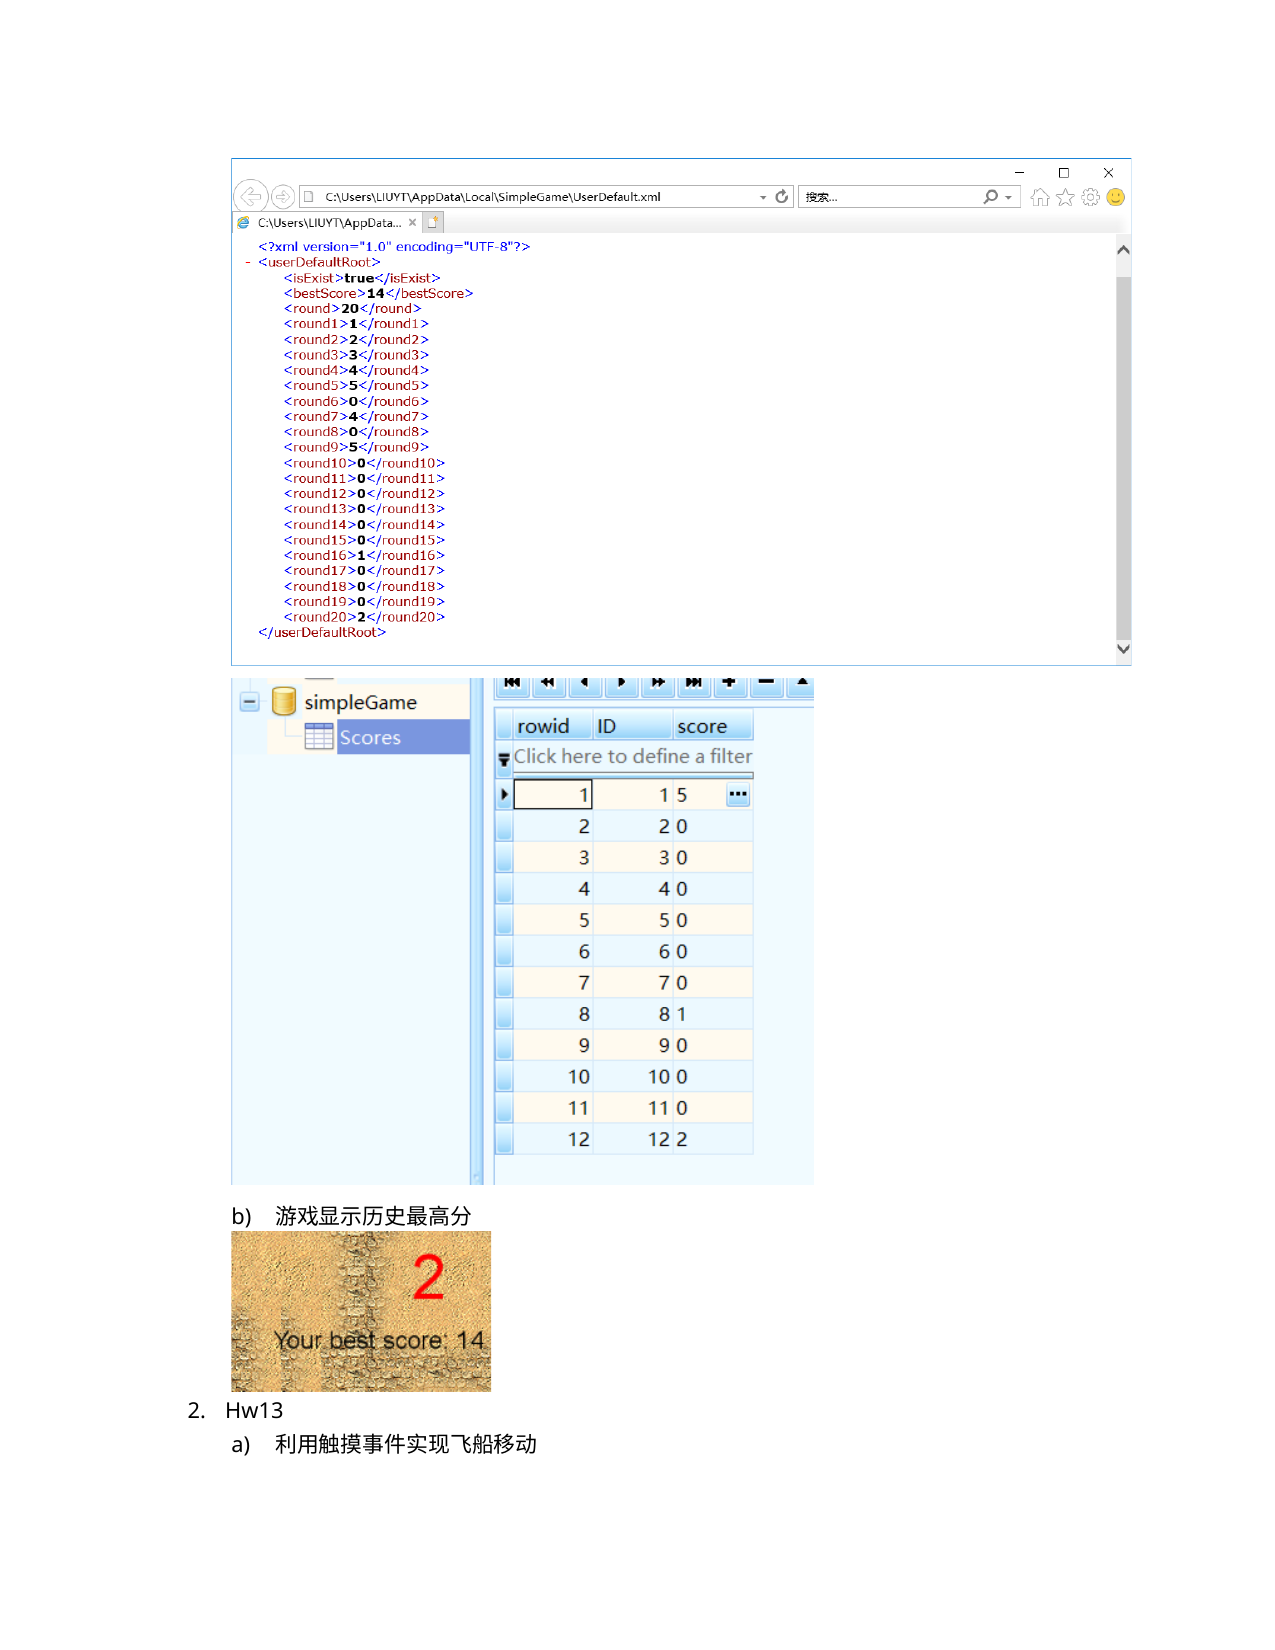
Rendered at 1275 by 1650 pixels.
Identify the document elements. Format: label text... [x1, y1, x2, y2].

list Hw13 [187, 1394, 1087, 1426]
list 游戏显示历史最高分 [231, 1199, 1087, 1231]
picture [231, 158, 1132, 666]
list 利用触摸事件实现飞船移动 [231, 1426, 1087, 1459]
picture [231, 678, 814, 1185]
picture [231, 1231, 492, 1392]
